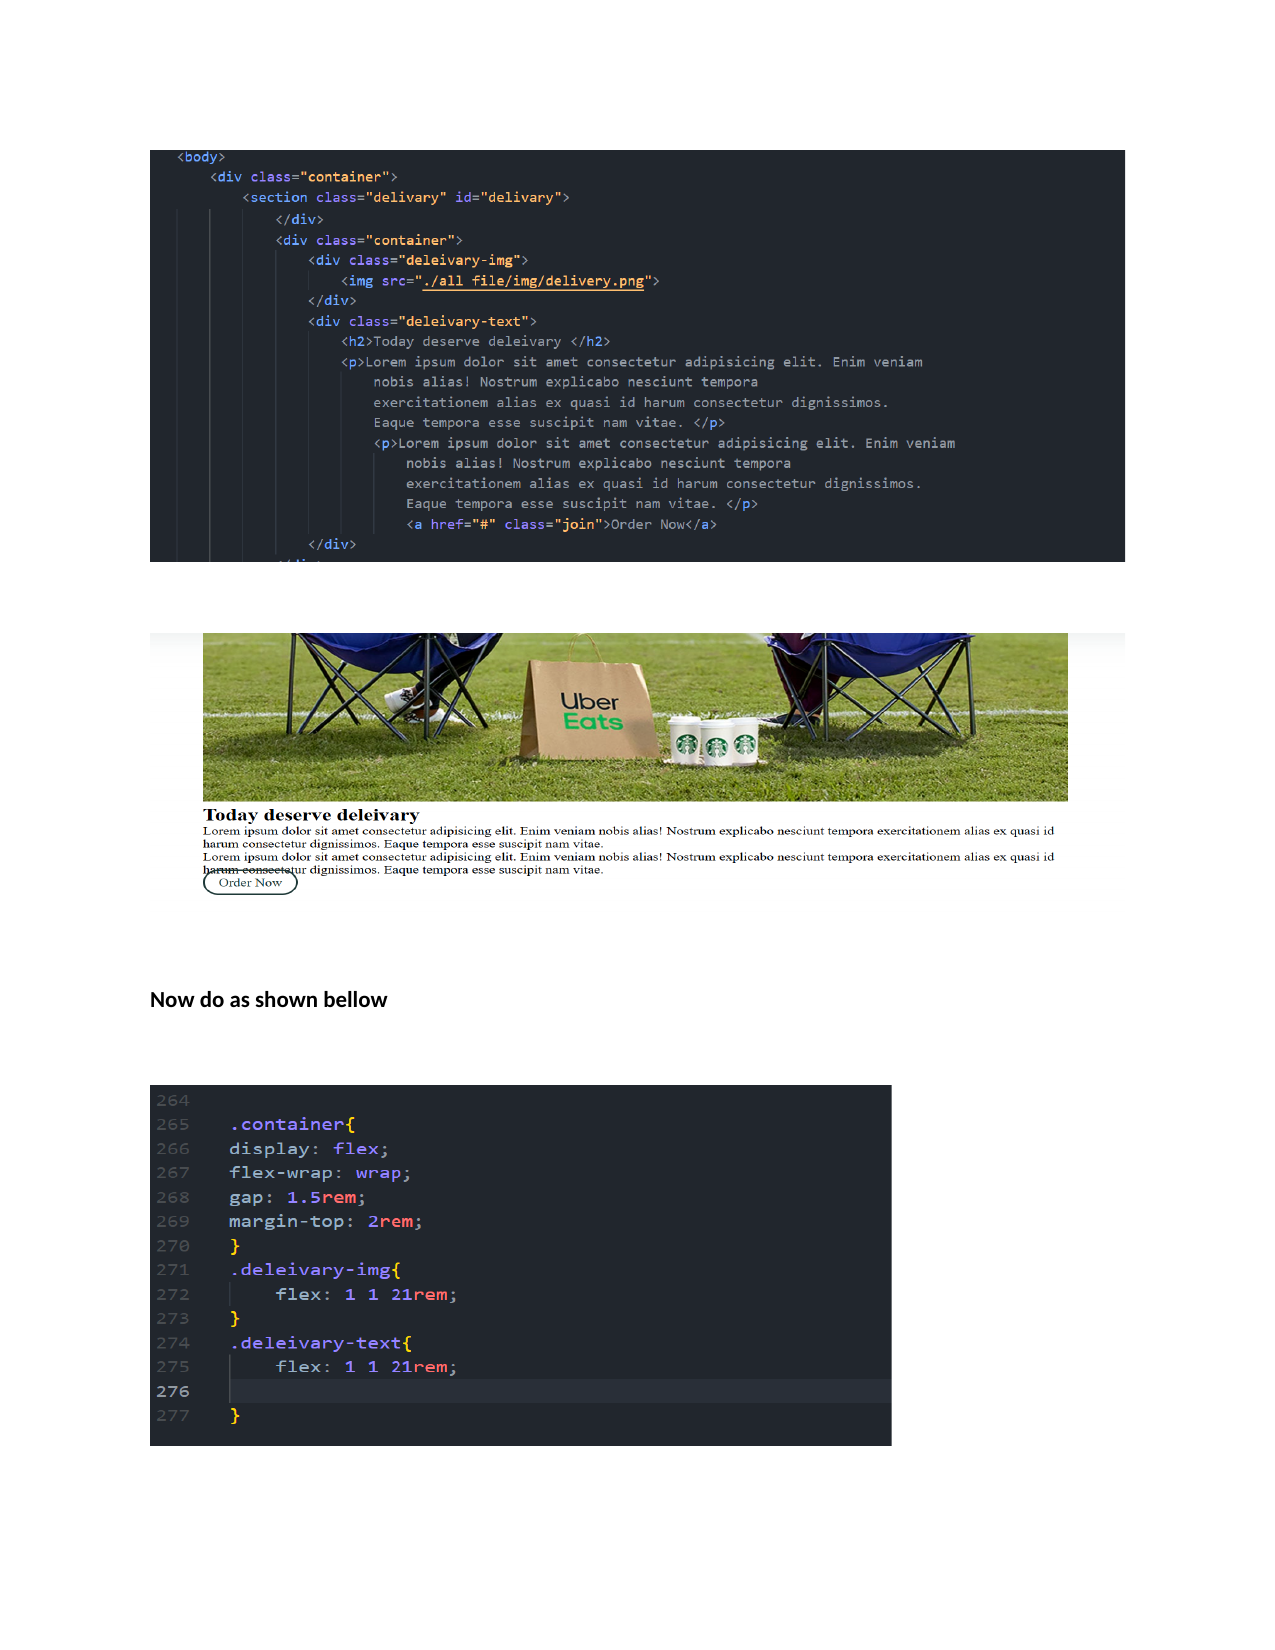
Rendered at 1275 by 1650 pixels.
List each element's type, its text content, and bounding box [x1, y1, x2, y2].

picture [150, 150, 1125, 562]
picture [150, 633, 1125, 912]
picture [150, 1085, 892, 1446]
text Now do as shown bellow [150, 985, 1125, 1013]
